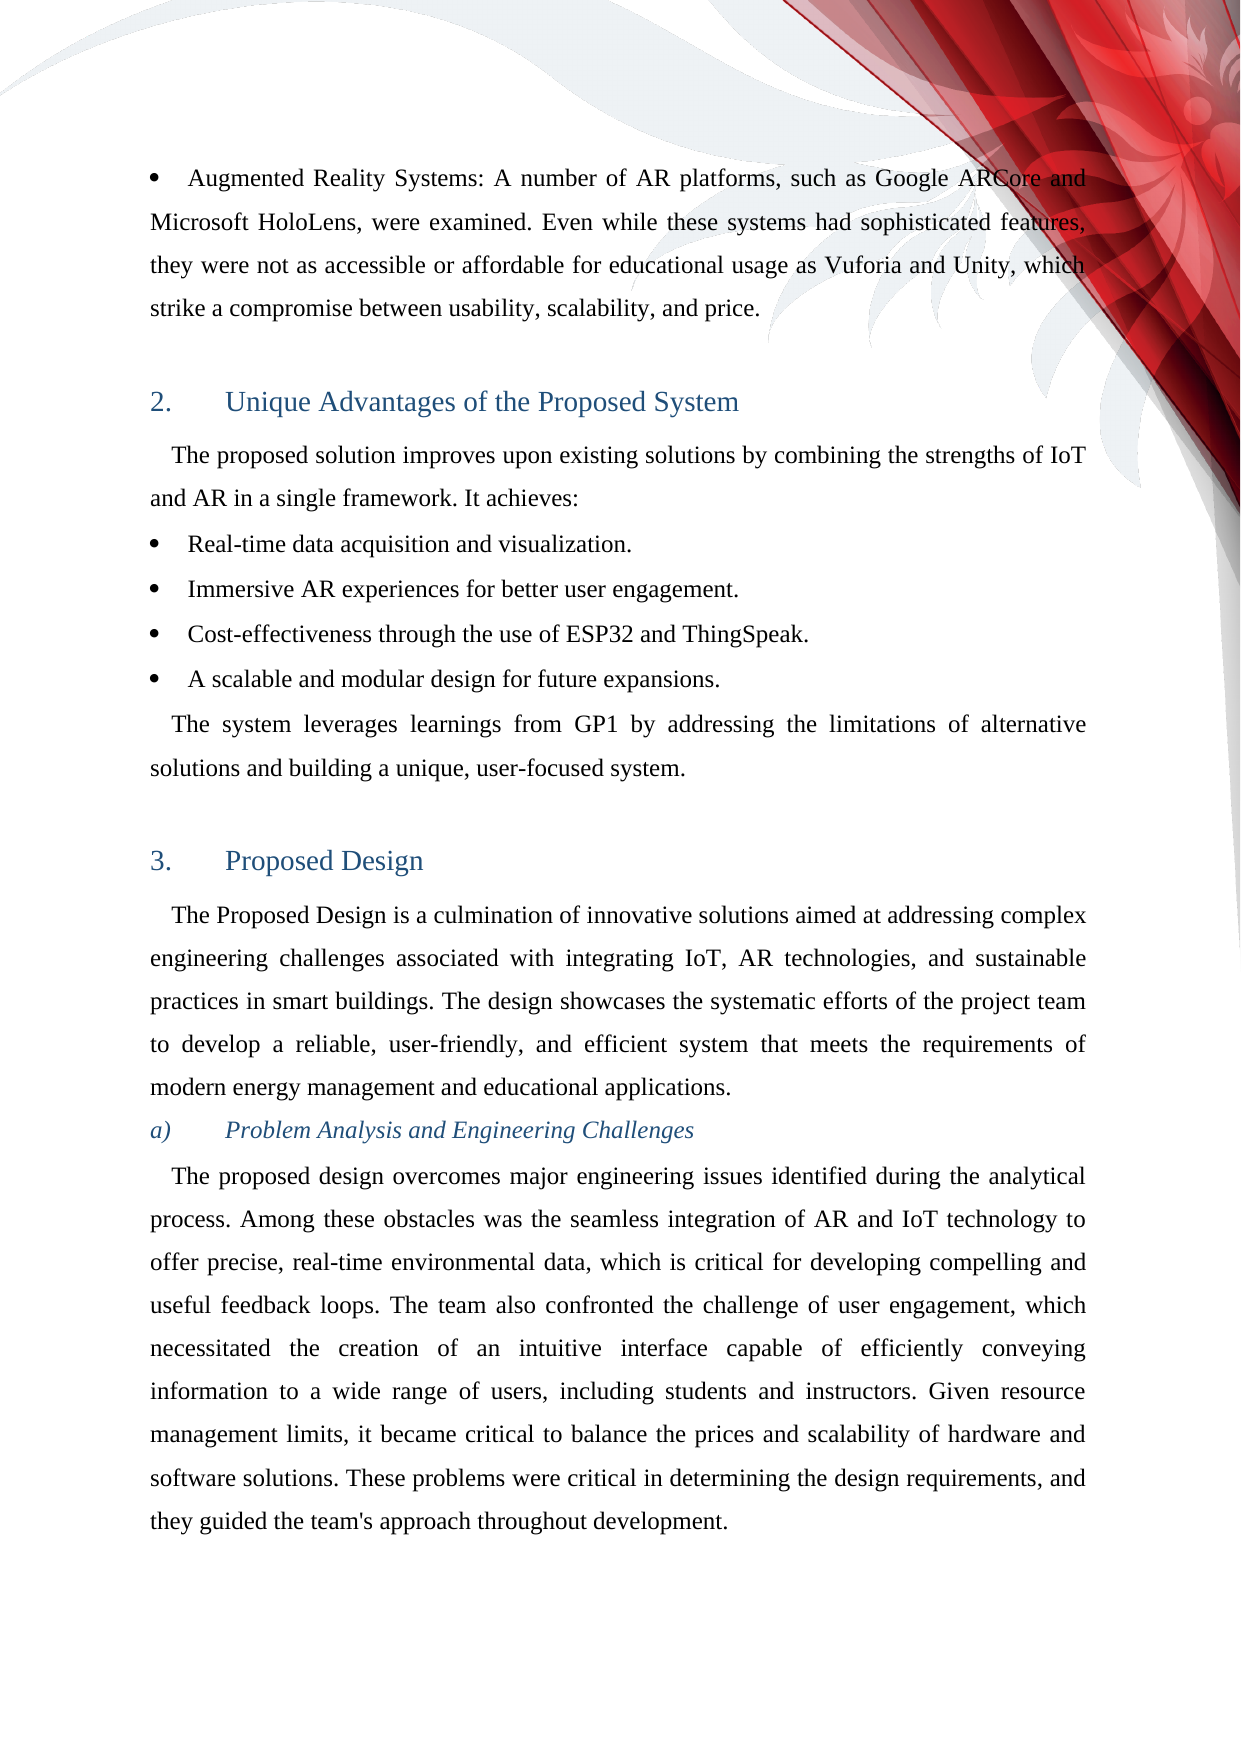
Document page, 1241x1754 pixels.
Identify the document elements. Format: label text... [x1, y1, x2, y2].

text The proposed design overcomes major engineering issues identified during the analytical process. Among these obstacles was the seamless integration of AR and IoT technology to offer precise, real-time environmental data, which is critical for developing compelling and useful feedback loops. The team also confronted the challenge of user engagement, which necessitated the creation of an intuitive interface capable of efficiently conveying information to a wide range of users, including students and instructors. Given resource management limits, it became critical to balance the prices and scalability of hardware and software solutions. These problems were critical in determining the design requirements, and they guided the team's approach throughout development. [150, 1161, 1087, 1534]
list A scalable and modular design for future expansions. [150, 664, 1087, 693]
list Augmented Reality Systems: A number of AR platforms, such as Google ARCore and Microsoft HoloLens, were examined. Even while these systems had sophisticated features, they were not as accessible or affordable for educational usage as Vuforia and Unity, which strike a compromise between usability, scalability, and price. [150, 163, 1087, 322]
subtitle Problem Analysis and Engineering Challenges [150, 1116, 1090, 1144]
subtitle Unique Advantages of the Proposed System [150, 384, 1090, 417]
text The Proposed Design is a culmination of innovative solutions aimed at addressing complex engineering challenges associated with integrating IoT, AR technologies, and sustainable practices in smart buildings. The design showcases the systematic efforts of the project team to develop a reliable, user-friendly, and efficient system that meets the requirements of modern energy management and educational applications. [150, 900, 1087, 1101]
list Real-time data acquisition and visualization. [150, 529, 1087, 557]
subtitle Proposed Design [150, 843, 1090, 877]
text The proposed solution improves upon existing solutions by combining the strengths of IoT and AR in a single framework. It achieves: [150, 440, 1087, 512]
picture [0, 0, 1241, 974]
text The system leverages learnings from GP1 by addressing the limitations of alternative solutions and building a unique, user-focused system. [150, 709, 1087, 781]
list Immersive AR experiences for better user engagement. [150, 574, 1087, 603]
list Cost-effectiveness through the use of ESP32 and ThingSpeak. [150, 619, 1087, 648]
